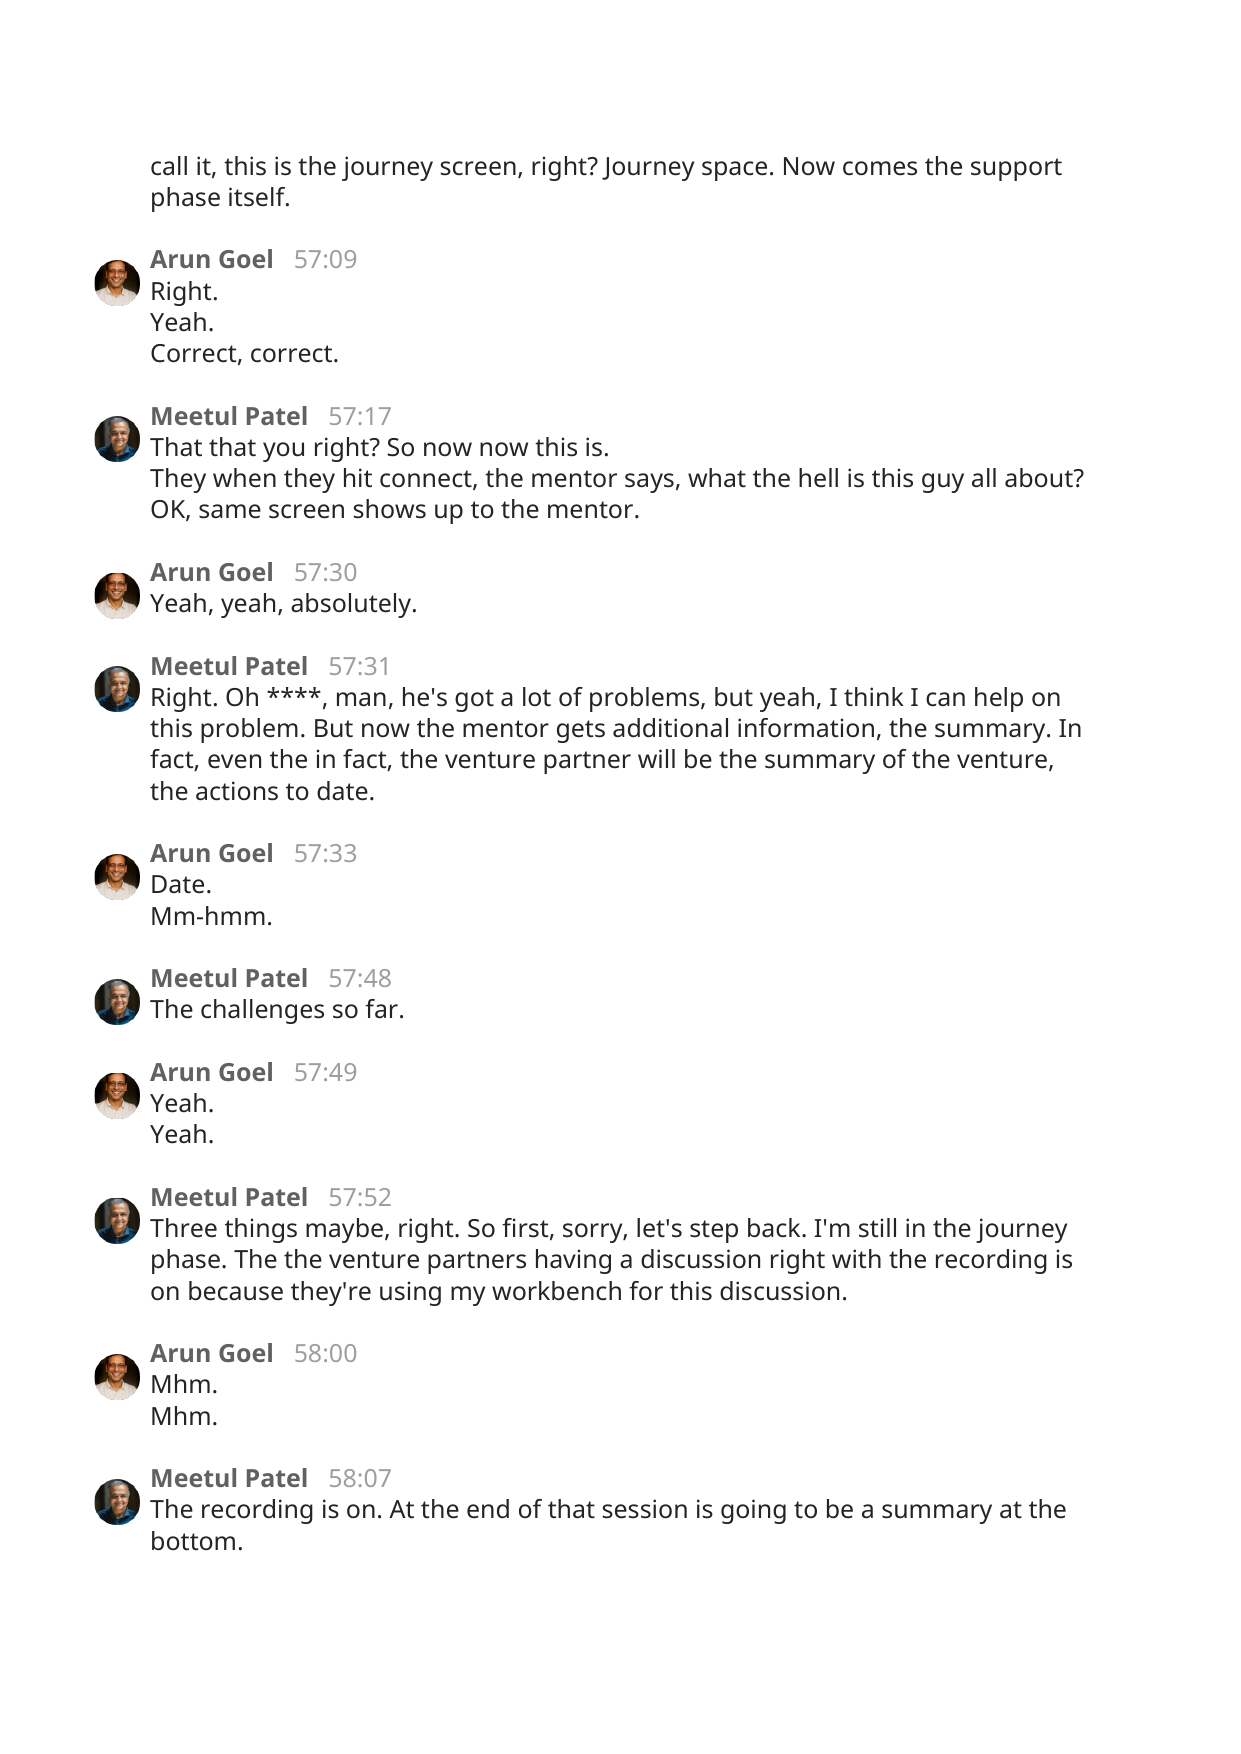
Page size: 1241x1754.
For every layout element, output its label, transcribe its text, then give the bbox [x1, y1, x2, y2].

text Arun Goel 57:33 Date. Mm-hmm. [150, 806, 1090, 931]
text Meetul Patel 57:52 Three things maybe, right. So first, sorry, let's step back. I'm still in the journey phase. The the venture partners having a discussion right with the recording is on because they're using my workbench for this discussion. [150, 1150, 1090, 1306]
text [150, 150, 1090, 212]
text Meetul Patel 57:48 The challenges so far. [150, 931, 1090, 1025]
picture [94, 1354, 140, 1400]
picture [94, 666, 140, 712]
text Arun Goel 57:49 Yeah. Yeah. [150, 1025, 1090, 1150]
text Meetul Patel 58:07 The recording is on. At the end of that session is going to be a summary at the bottom. [150, 1431, 1090, 1556]
picture [94, 1198, 140, 1244]
picture [94, 1073, 140, 1119]
text Arun Goel 58:00 Mhm. Mhm. [150, 1306, 1090, 1431]
text Meetul Patel 57:17 That that you right? So now now this is. They when they hit connect, the mentor says, what the hell is this guy all about? OK, same screen shows up to the mentor. [150, 369, 1090, 525]
picture [94, 854, 140, 900]
picture [94, 416, 140, 462]
text Meetul Patel 57:31 Right. Oh ****, man, he's got a lot of problems, but yeah, I think I can help on this problem. But now the mentor gets additional information, the summary. In fact, even the in fact, the venture partner will be the summary of the venture, the actions to date. [150, 619, 1090, 806]
picture [94, 1479, 140, 1525]
picture [94, 979, 140, 1025]
picture [94, 573, 140, 619]
picture [94, 260, 140, 306]
text Arun Goel 57:30 Yeah, yeah, absolutely. [150, 525, 1090, 619]
text Arun Goel 57:09 Right. Yeah. Correct, correct. [150, 212, 1090, 369]
